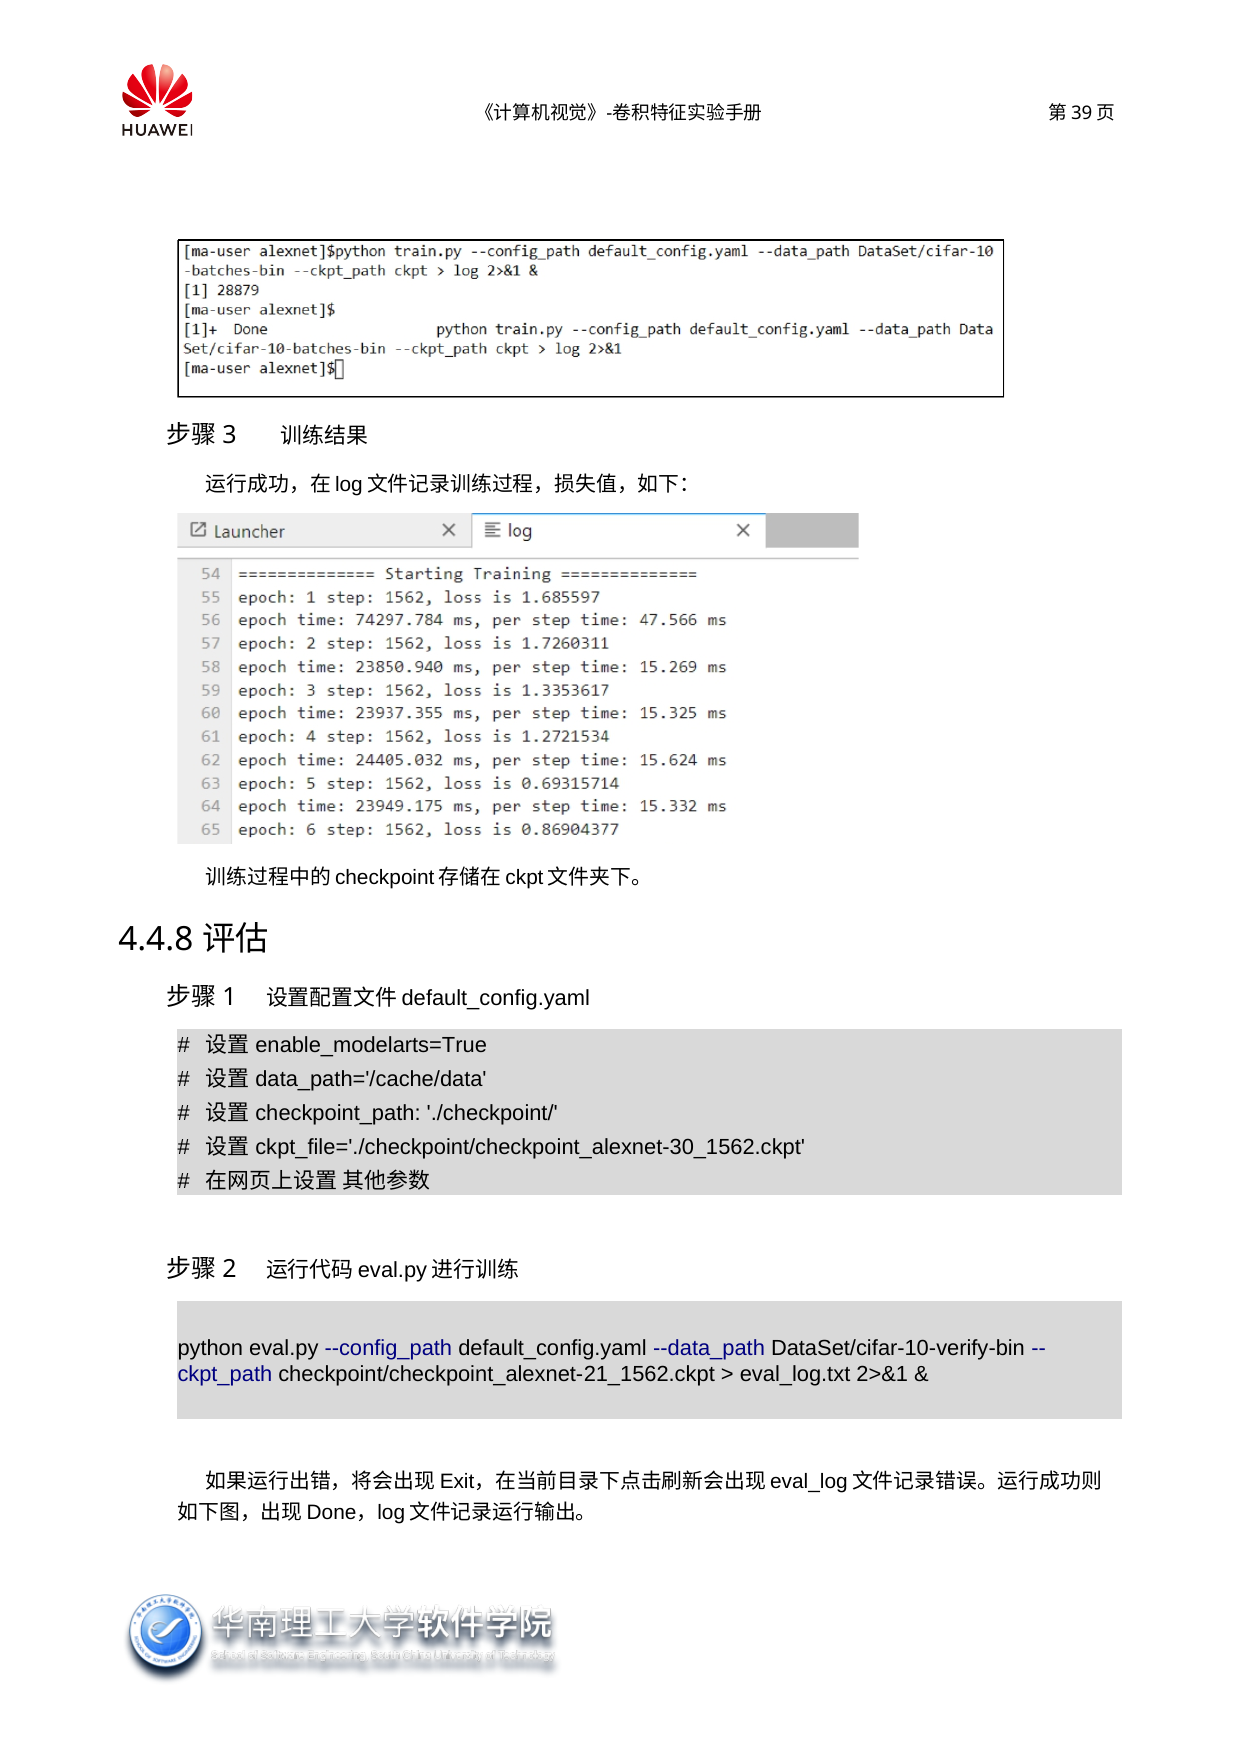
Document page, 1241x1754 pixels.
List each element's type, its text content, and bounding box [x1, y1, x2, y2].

text # 在网页上设置 其他参数 [177, 1165, 1122, 1195]
picture [127, 1594, 557, 1672]
text python eval.py --config_path default_config.yaml --data_path DataSet/cifar-10-verify-bin --ckpt_path checkpoint/checkpoint_alexnet-21_1562.ckpt > eval_log.txt 2>&1 & [177, 1335, 1122, 1386]
text # 设置 ckpt_file='./checkpoint/checkpoint_alexnet-30_1562.ckpt' [177, 1131, 1122, 1161]
text # 设置 data_path='/cache/data' [177, 1063, 1122, 1093]
picture [177, 239, 1005, 398]
text 如果运行出错，将会出现 Exit，在当前目录下点击刷新会出现eval_log文件记录错误。运行成功则如下图，出现Done，log文件记录运行输出。 [177, 1465, 1122, 1525]
subtitle 评估 [118, 911, 1122, 960]
text 设置配置文件default_config.yaml [236, 976, 1122, 1013]
text 训练过程中的checkpoint存储在ckpt文件夹下。 [177, 860, 1122, 890]
text 训练结果 [236, 414, 1122, 450]
text 运行代码eval.py进行训练 [236, 1248, 1122, 1284]
picture [177, 513, 859, 844]
picture [122, 64, 193, 136]
text 运行成功，在log文件记录训练过程，损失值，如下： [177, 467, 1122, 497]
text # 设置 enable_modelarts=True [177, 1029, 1122, 1059]
text # 设置 checkpoint_path: './checkpoint/' [177, 1097, 1122, 1127]
